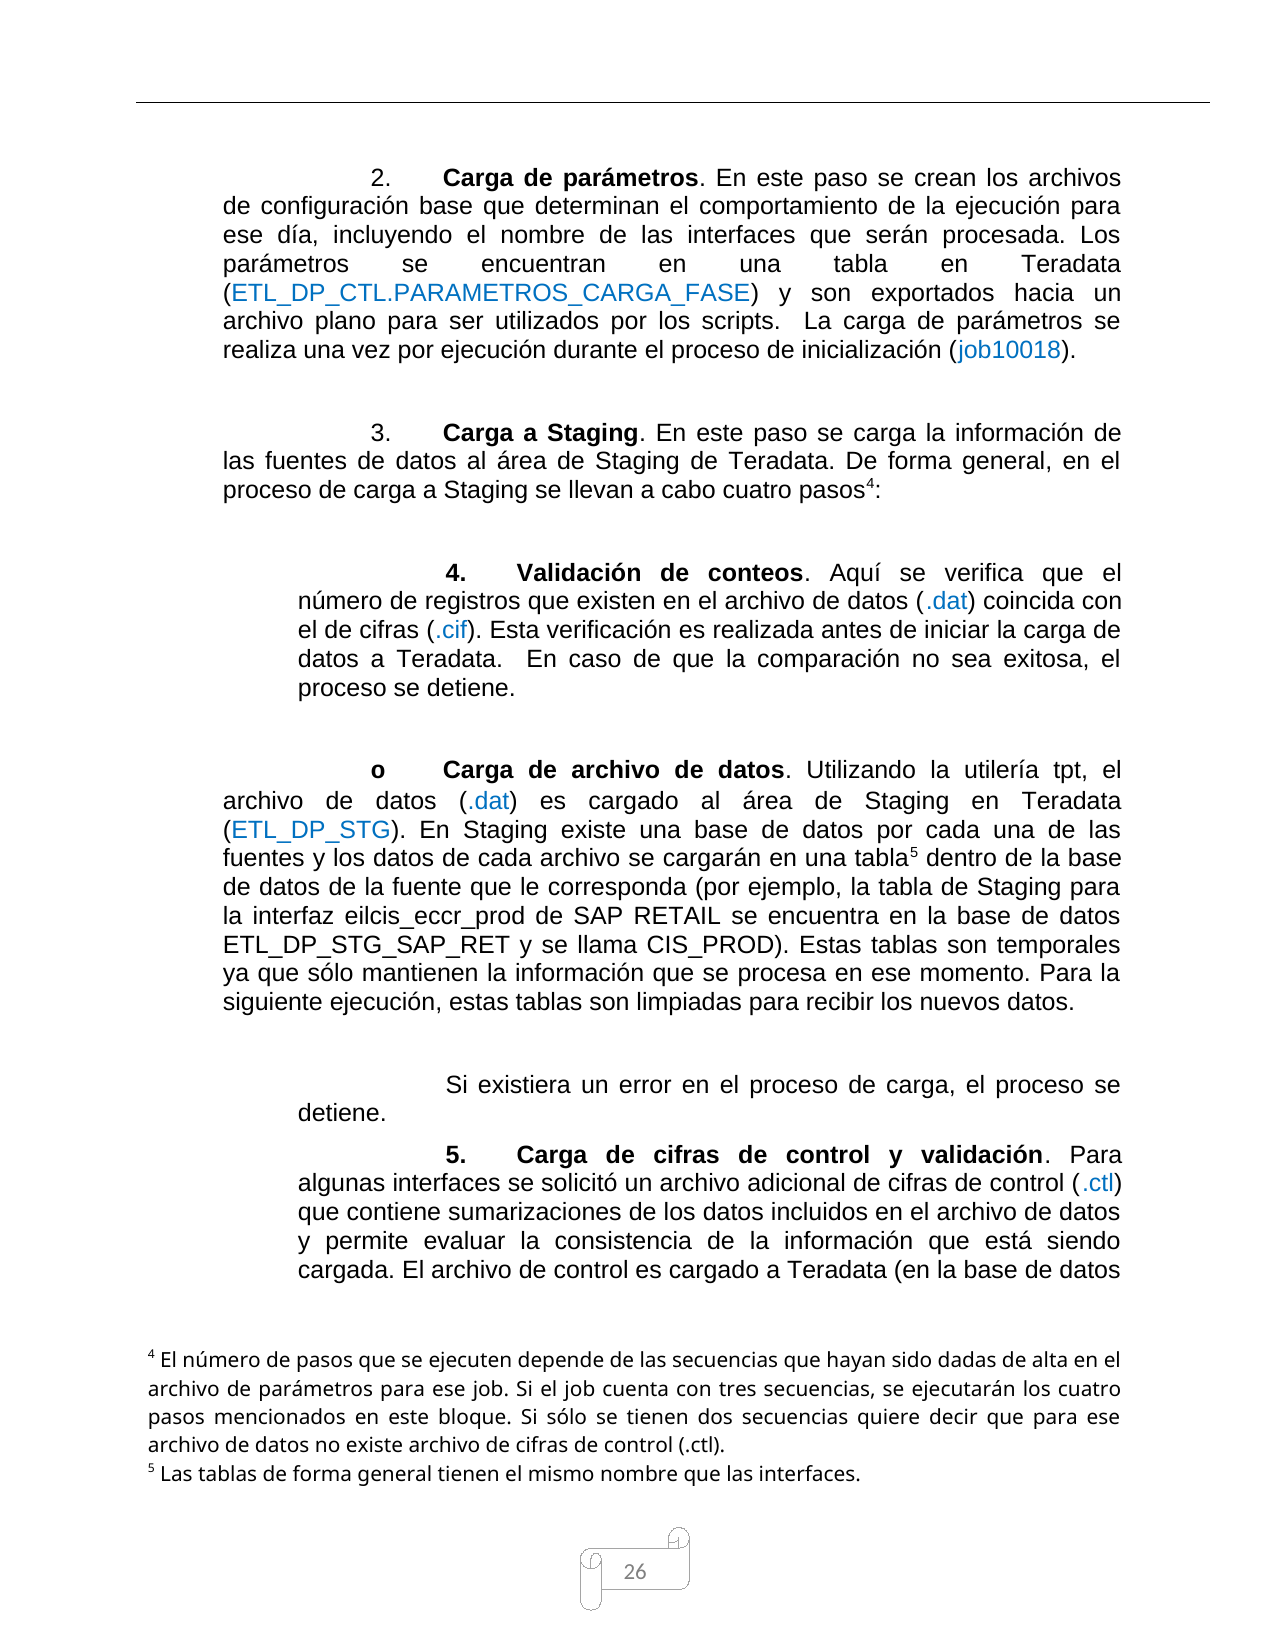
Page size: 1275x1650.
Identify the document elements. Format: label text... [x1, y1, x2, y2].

list Carga de parámetros. En este paso se crean los archivos de configuración base que determinan el comportamiento de la ejecución para ese día, incluyendo el nombre de las interfaces que serán procesada. Los parámetros se encuentran en una tabla en Teradata (ETL_DP_CTL.PARAMETROS_CARGA_FASE) y son exportados hacia un archivo plano para ser utilizados por los scripts. La carga de parámetros se realiza una vez por ejecución durante el proceso de inicialización (job10018). [223, 162, 1122, 364]
list Validación de conteos. Aquí se verifica que el número de registros que existen en el archivo de datos (.dat) coincida con el de cifras (.cif). Esta verificación es realizada antes de iniciar la carga de datos a Teradata. En caso de que la comparación no sea exitosa, el proceso se detiene. [298, 557, 1122, 701]
list Si existiera un error en el proceso de carga, el proceso se detiene. [298, 1070, 1122, 1127]
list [298, 1140, 1122, 1283]
list Carga a Staging. En este paso se carga la información de las fuentes de datos al área de Staging de Teradata. De forma general, en el proceso de carga a Staging se llevan a cabo cuatro pasos: [223, 417, 1122, 504]
list Carga de archivo de datos. Utilizando la utilería tpt, el archivo de datos (.dat) es cargado al área de Staging en Teradata (ETL_DP_STG). En Staging existe una base de datos por cada una de las fuentes y los datos de cada archivo se cargarán en una tabla dentro de la base de datos de la fuente que le corresponda (por ejemplo, la tabla de Staging para la interfaz eilcis_eccr_prod de SAP RETAIL se encuentra en la base de datos ETL_DP_STG_SAP_RET y se llama CIS_PROD). Estas tablas son temporales ya que sólo mantienen la información que se procesa en ese momento. Para la siguiente ejecución, estas tablas son limpiadas para recibir los nuevos datos. [223, 755, 1122, 1016]
